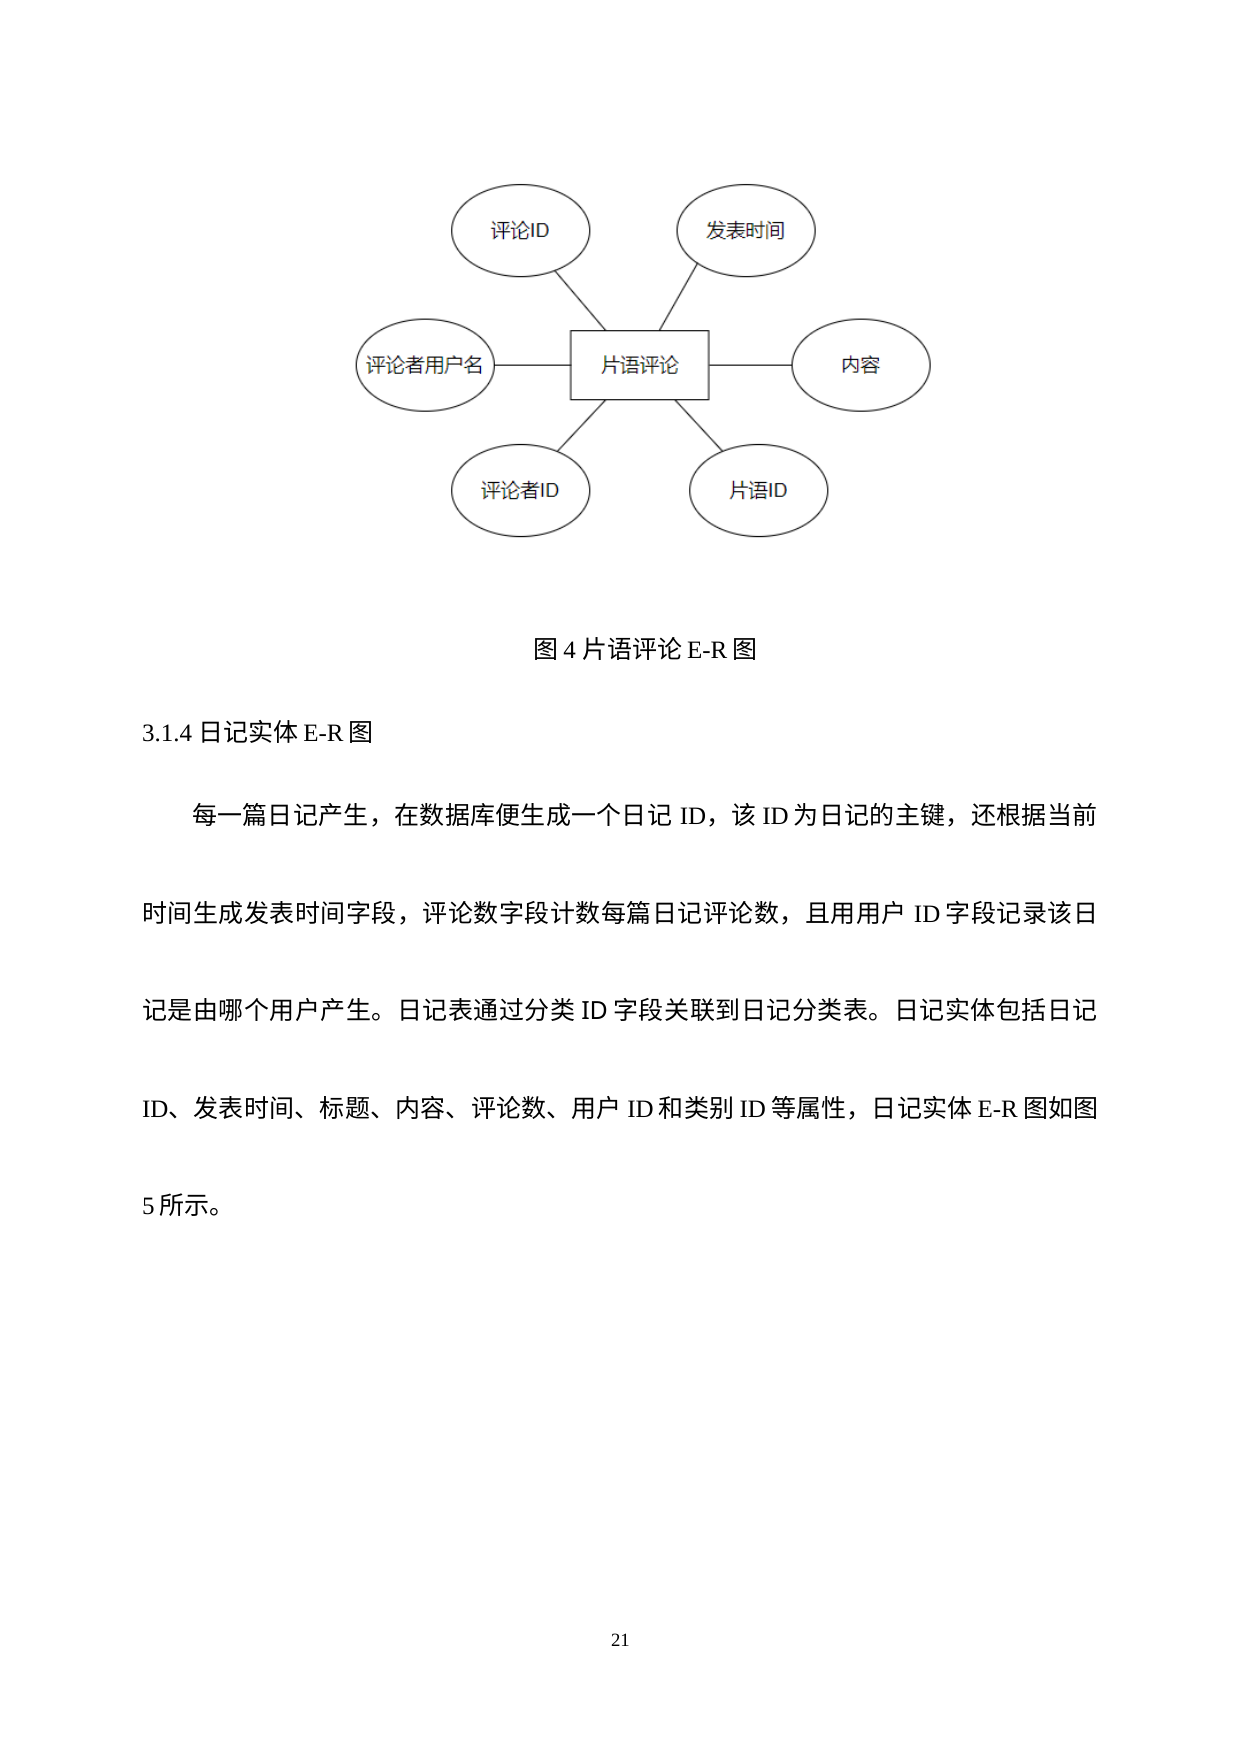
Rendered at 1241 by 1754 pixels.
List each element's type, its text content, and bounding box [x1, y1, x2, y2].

text 每一篇日记产生，在数据库便生成一个日记ID，该ID为日记的主键，还根据当前时间生成发表时间字段，评论数字段计数每篇日记评论数，且用用户ID字段记录该日记是由哪个用户产生。日记表通过分类ID字段关联到日记分类表。日记实体包括日记ID、发表时间、标题、内容、评论数、用户ID和类别ID等属性，日记实体E-R图如图5所示。 [142, 781, 1098, 1236]
picture [319, 145, 971, 574]
text 图4 片语评论E-R图 [142, 615, 1098, 680]
text 日记实体E-R图 [142, 698, 1098, 763]
